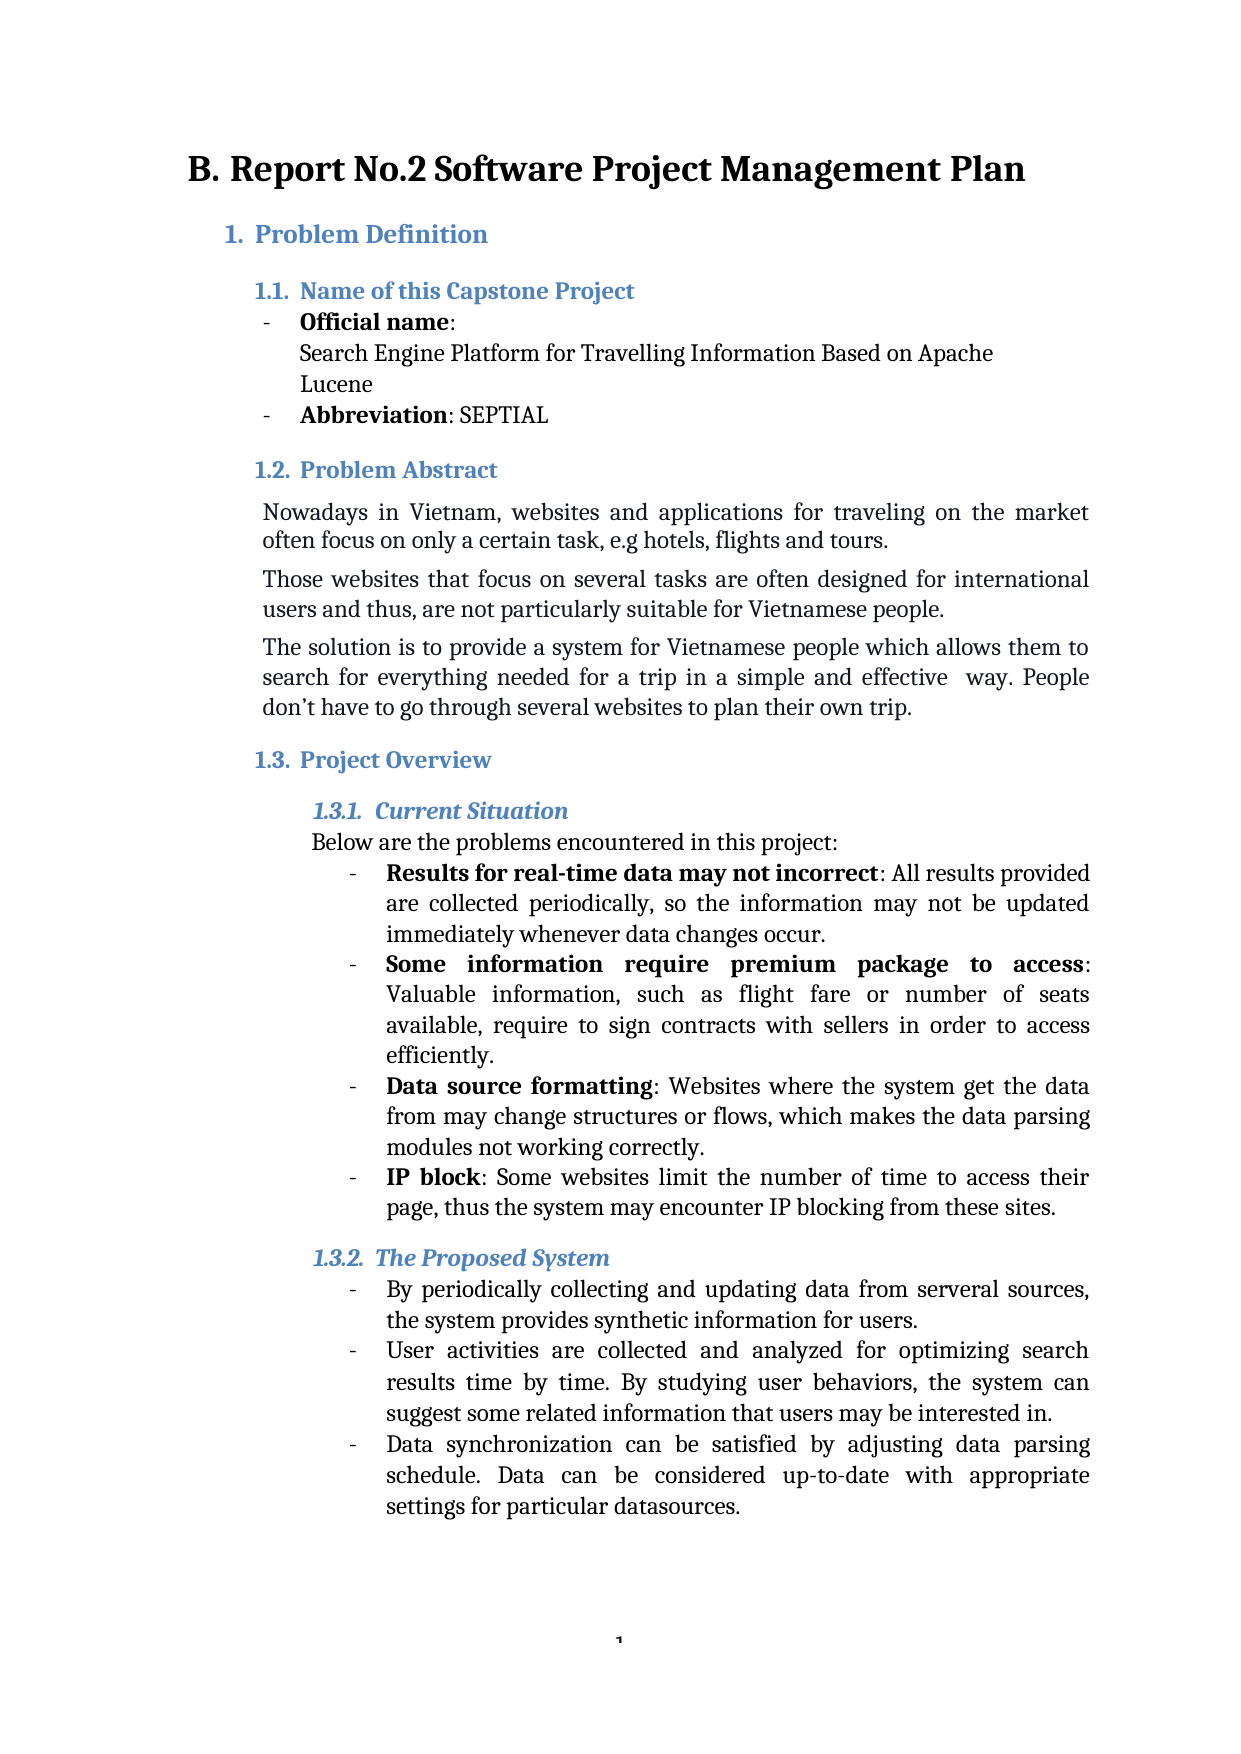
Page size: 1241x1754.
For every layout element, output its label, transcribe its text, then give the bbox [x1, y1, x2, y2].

subtitle Problem Abstract [255, 456, 1103, 485]
subtitle Current Situation [313, 797, 1103, 826]
list IP block: Some websites limit the number of time to access their page, thus the system may encounter IP blocking from these sites. [348, 1163, 1091, 1222]
subtitle The Proposed System [313, 1244, 1103, 1273]
list Some information require premium package to access: Valuable information, such as flight fare or number of seats available, require to sign contracts with sellers in order to access efficiently. [348, 950, 1091, 1070]
text Search Engine Platform for Travelling Information Based on Apache Lucene [300, 339, 1035, 398]
subtitle Name of this Capstone Project [255, 277, 1103, 306]
list Results for real-time data may not incorrect: All results provided are collected periodically, so the information may not be updated immediately whenever data changes occur. [348, 859, 1091, 948]
list Abbreviation: SEPTIAL [262, 401, 1103, 429]
text Those websites that focus on several tasks are often designed for international users and thus, are not particularly suitable for Vietnamese people. [262, 565, 1091, 623]
subtitle Problem Definition [225, 219, 1103, 250]
list Official name: [262, 308, 1103, 337]
text Below are the problems encountered in this project: [311, 828, 1035, 857]
list Data synchronization can be satisfied by adjusting data parsing schedule. Data can be considered up-to-date with appropriate settings for particular datasources. [348, 1429, 1091, 1520]
list User activities are collected and analyzed for optimizing search results time by time. By studying user behaviors, the system can suggest some related information that users may be interested in. [348, 1336, 1090, 1427]
list Data source formatting: Websites where the system get the data from may change structures or flows, which makes the data parsing modules not working correctly. [348, 1072, 1091, 1161]
text The solution is to provide a system for Vietnamese people which allows them to search for everything needed for a trip in a simple and effective way. People don’t have to go through several websites to plan their own trip. [262, 633, 1091, 721]
subtitle Project Overview [255, 746, 1103, 775]
list Report No.2 Software Project Management Plan [187, 148, 1103, 191]
text Nowadays in Vietnam, websites and applications for traveling on the market often focus on only a certain task, e.g hotels, flights and tours. [262, 497, 1090, 555]
list By periodically collecting and updating data from serveral sources, the system provides synthetic information for users. [348, 1275, 1090, 1334]
